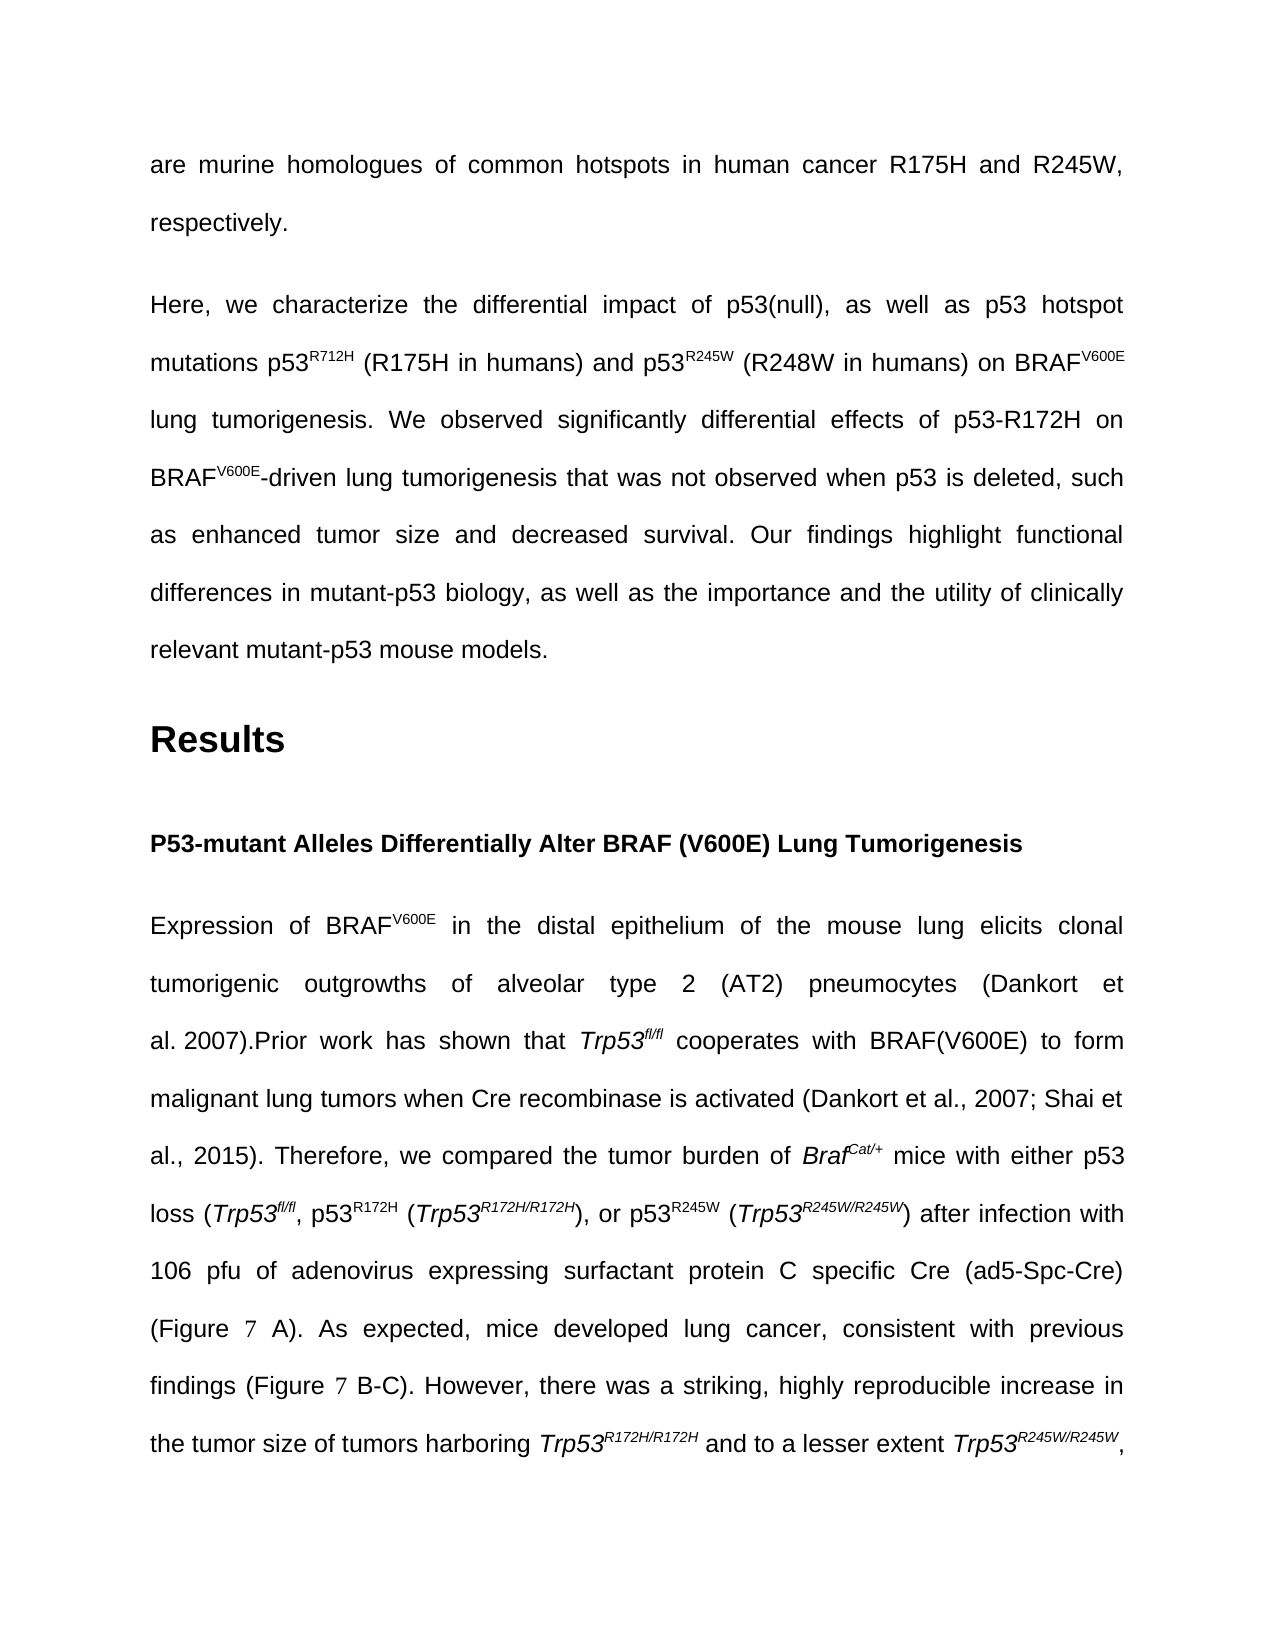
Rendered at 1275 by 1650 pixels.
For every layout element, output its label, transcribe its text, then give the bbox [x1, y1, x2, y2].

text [150, 150, 1125, 236]
subtitle Results [150, 717, 1125, 761]
text Here, we characterize the differential impact of p53(null), as well as p53 hotspot mutations p53R712H (R175H in humans) and p53R245W (R248W in humans) on BRAFV600E lung tumorigenesis. We observed significantly differential effects of p53-R172H on BRAFV600E-driven lung tumorigenesis that was not observed when p53 is deleted, such as enhanced tumor size and decreased survival. Our findings highlight functional differences in mutant-p53 biology, as well as the importance and the utility of clinically relevant mutant-p53 mouse models. [150, 290, 1125, 664]
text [150, 911, 1125, 1458]
text P53-mutant Alleles Differentially Alter BRAF (V600E) Lung Tumorigenesis [150, 829, 1125, 857]
